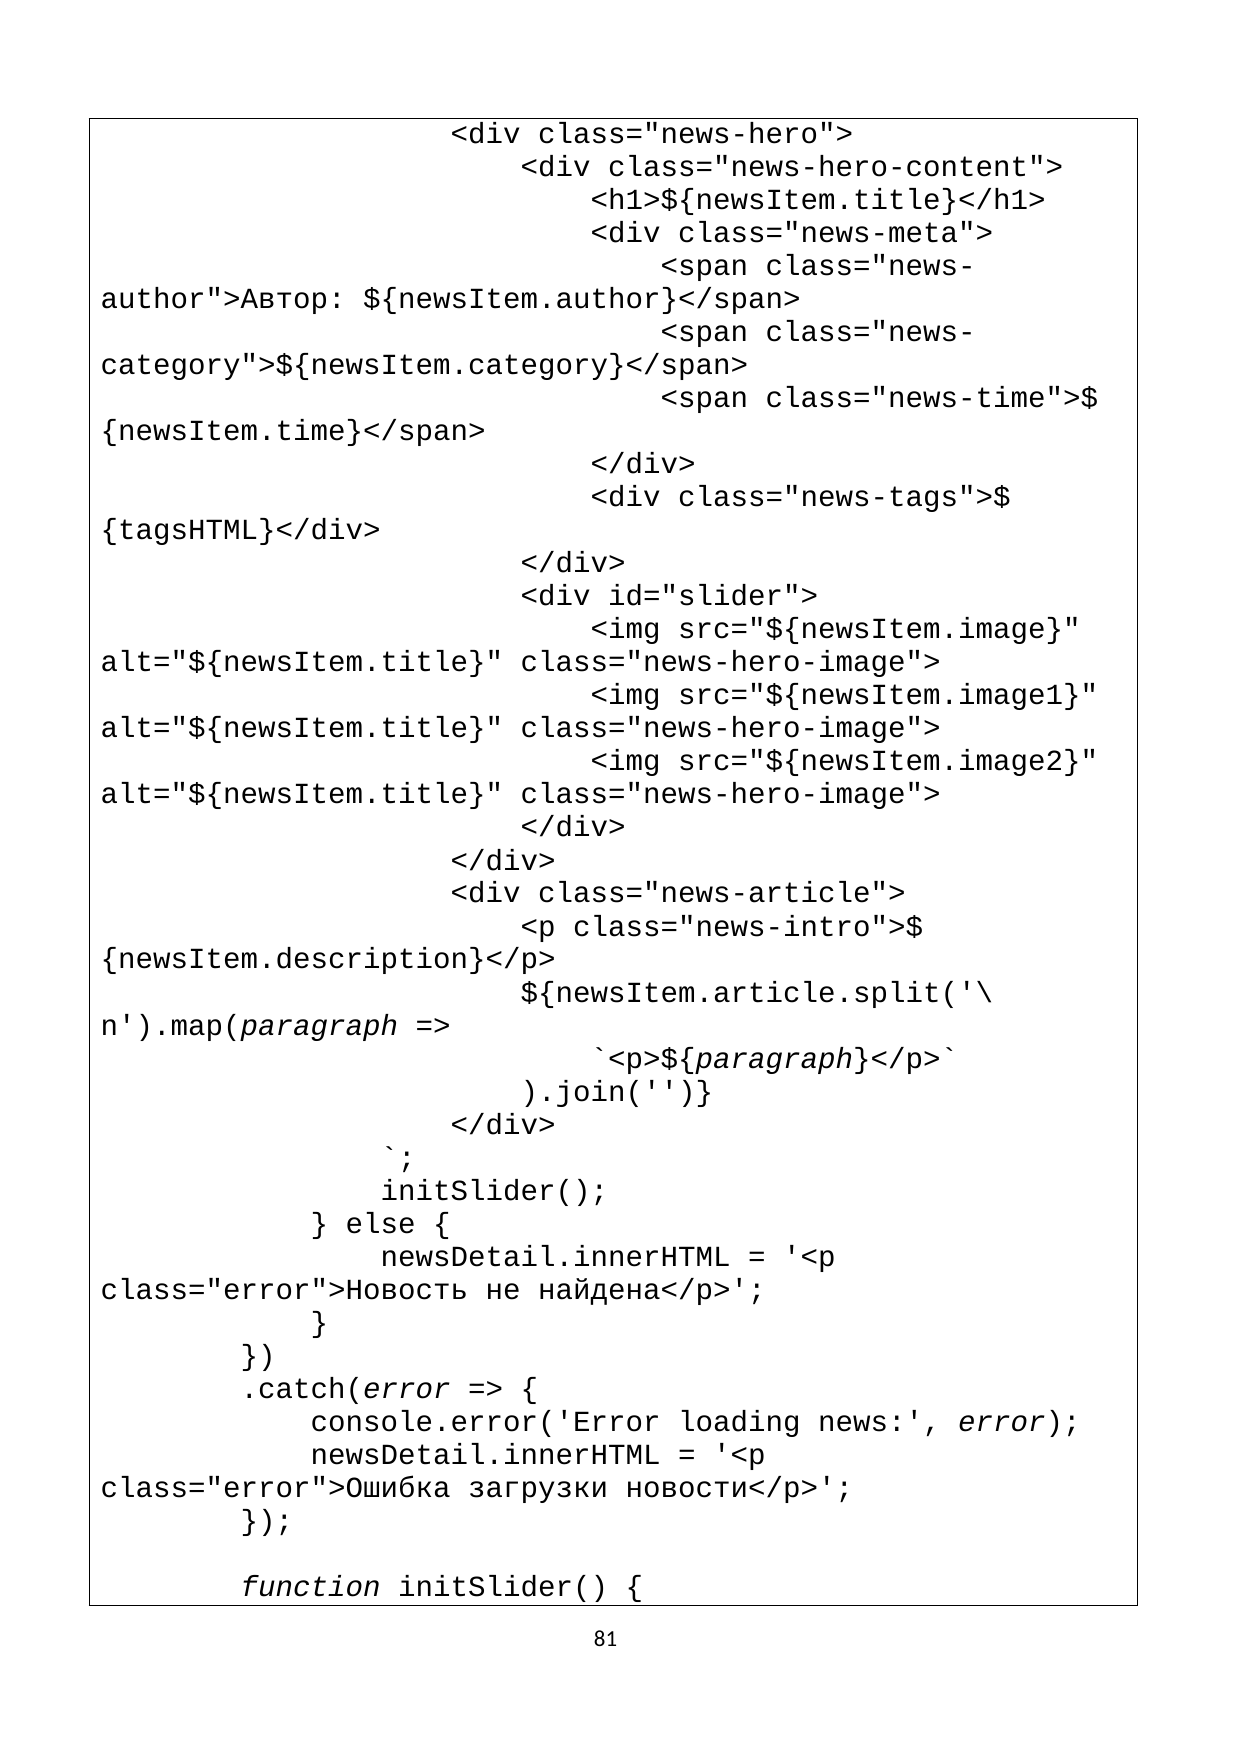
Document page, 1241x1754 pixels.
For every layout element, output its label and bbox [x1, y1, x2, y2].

table_header [90, 119, 1137, 1605]
